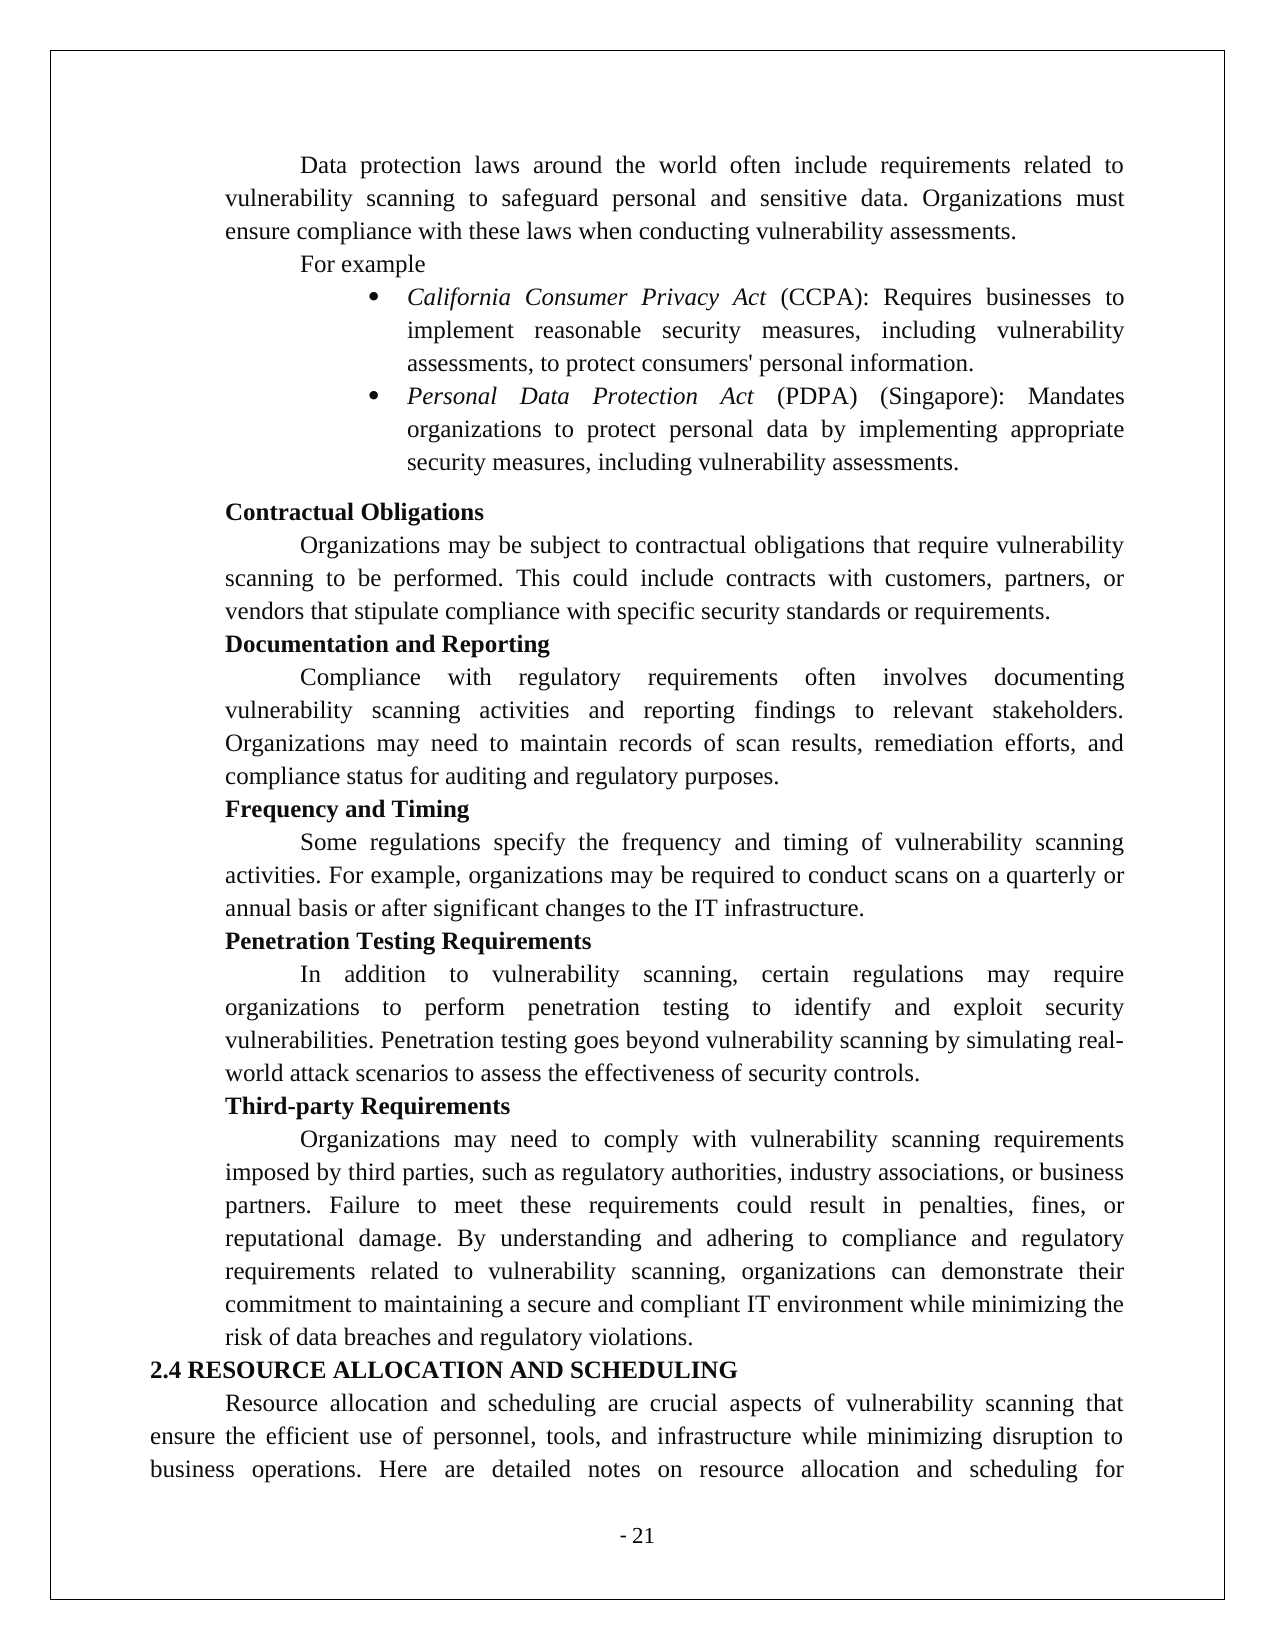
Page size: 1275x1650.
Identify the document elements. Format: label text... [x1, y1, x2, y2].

text Penetration Testing Requirements [150, 926, 1125, 955]
text Contractual Obligations [150, 497, 1125, 526]
text Third-party Requirements [150, 1091, 1125, 1120]
list Personal Data Protection Act (PDPA) (Singapore): Mandates organizations to protect personal data by implementing appropriate security measures, including vulnerability assessments. [369, 381, 1125, 476]
text For example [225, 249, 1125, 278]
text Organizations may need to comply with vulnerability scanning requirements imposed by third parties, such as regulatory authorities, industry associations, or business partners. Failure to meet these requirements could result in penalties, fines, or reputational damage. By understanding and adhering to compliance and regulatory requirements related to vulnerability scanning, organizations can demonstrate their commitment to maintaining a secure and compliant IT environment while minimizing the risk of data breaches and regulatory violations. [225, 1124, 1125, 1351]
text Frequency and Timing [150, 794, 1125, 823]
text In addition to vulnerability scanning, certain regulations may require organizations to perform penetration testing to identify and exploit security vulnerabilities. Penetration testing goes beyond vulnerability scanning by simulating real-world attack scenarios to assess the effectiveness of security controls. [225, 959, 1125, 1087]
text 2.4 RESOURCE ALLOCATION AND SCHEDULING [150, 1355, 1125, 1384]
text Data protection laws around the world often include requirements related to vulnerability scanning to safeguard personal and sensitive data. Organizations must ensure compliance with these laws when conducting vulnerability assessments. [225, 150, 1125, 245]
text Organizations may be subject to contractual obligations that require vulnerability scanning to be performed. This could include contracts with customers, partners, or vendors that stipulate compliance with specific security standards or requirements. [225, 530, 1125, 625]
list California Consumer Privacy Act (CCPA): Requires businesses to implement reasonable security measures, including vulnerability assessments, to protect consumers' personal information. [369, 282, 1125, 377]
text Documentation and Reporting [150, 629, 1125, 658]
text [150, 1388, 1125, 1483]
text Compliance with regulatory requirements often involves documenting vulnerability scanning activities and reporting findings to relevant stakeholders. Organizations may need to maintain records of scan results, remediation efforts, and compliance status for auditing and regulatory purposes. [225, 662, 1125, 790]
text Some regulations specify the frequency and timing of vulnerability scanning activities. For example, organizations may be required to conduct scans on a quarterly or annual basis or after significant changes to the IT infrastructure. [225, 827, 1125, 922]
